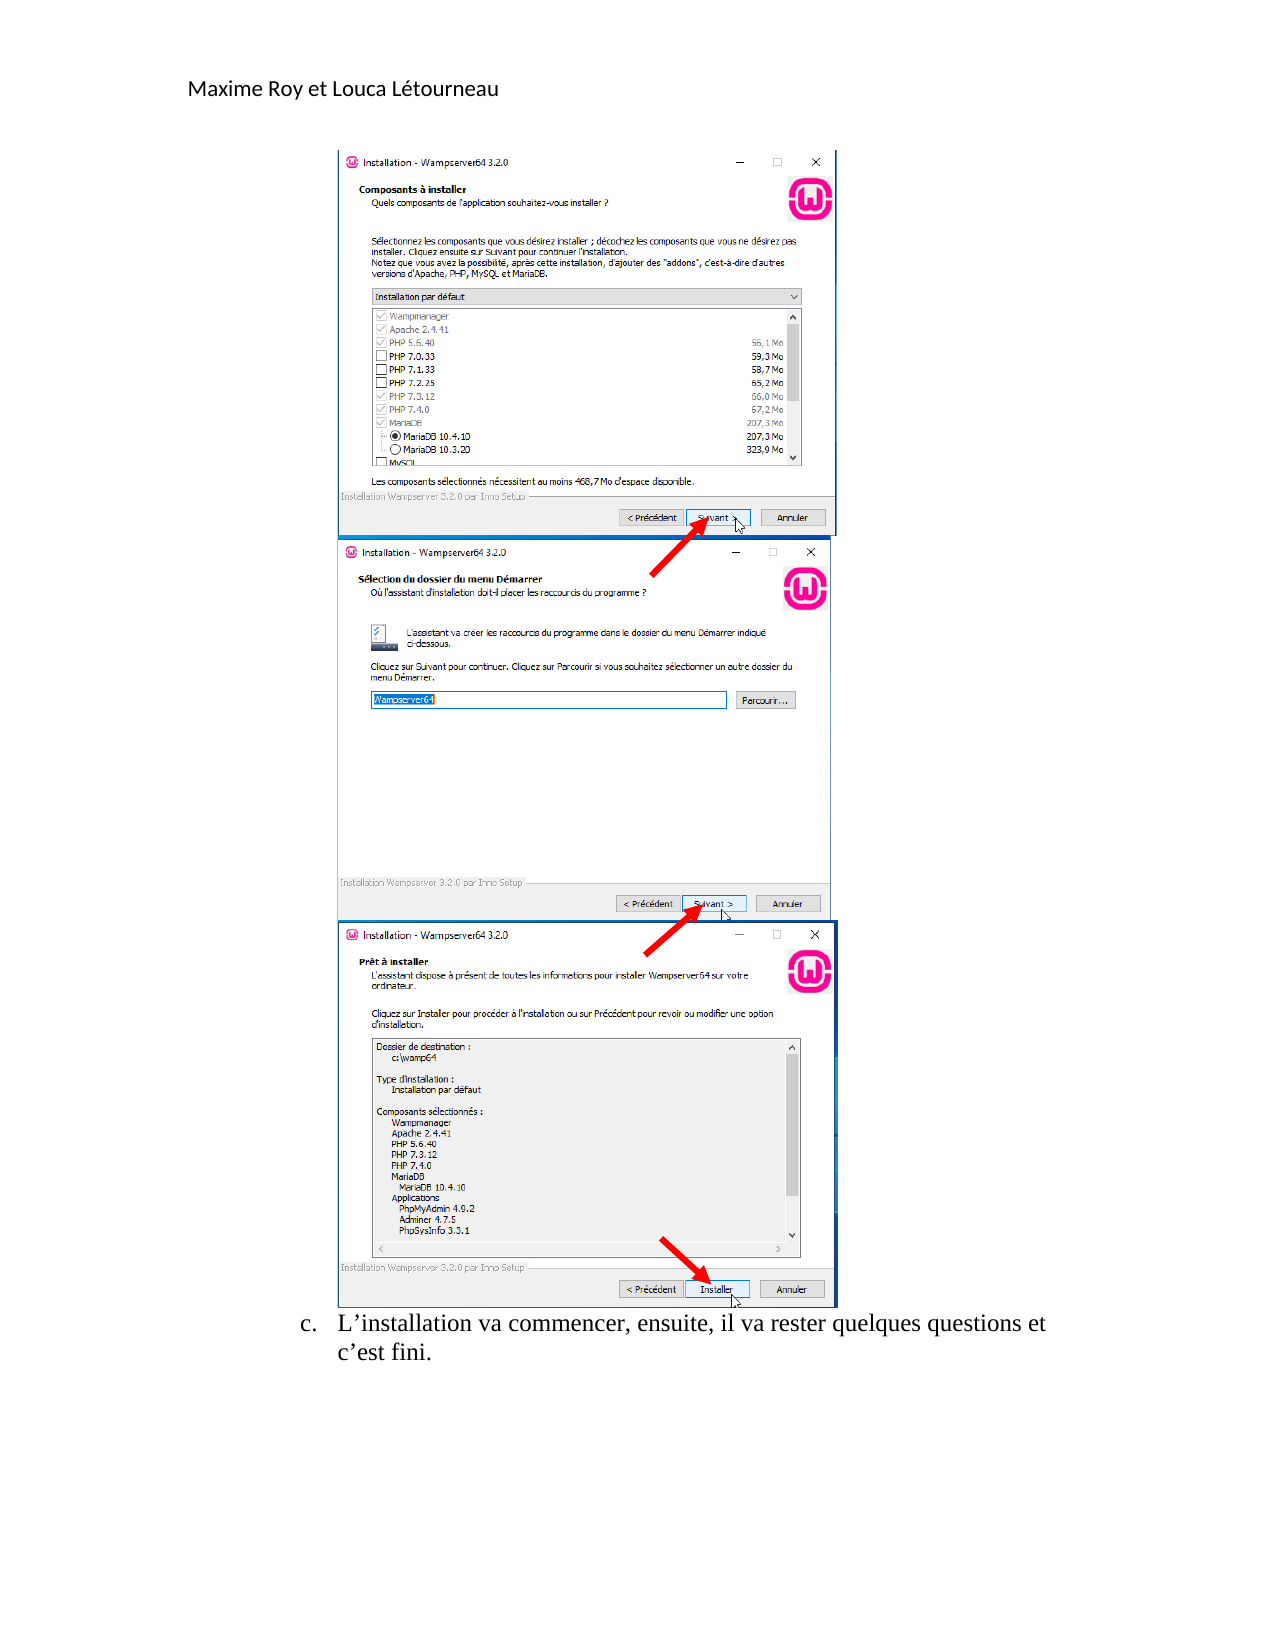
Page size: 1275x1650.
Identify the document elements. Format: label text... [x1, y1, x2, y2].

list L’installation va commencer, ensuite, il va rester quelques questions et c’est fini. [300, 1308, 1087, 1366]
picture [337, 150, 838, 1308]
